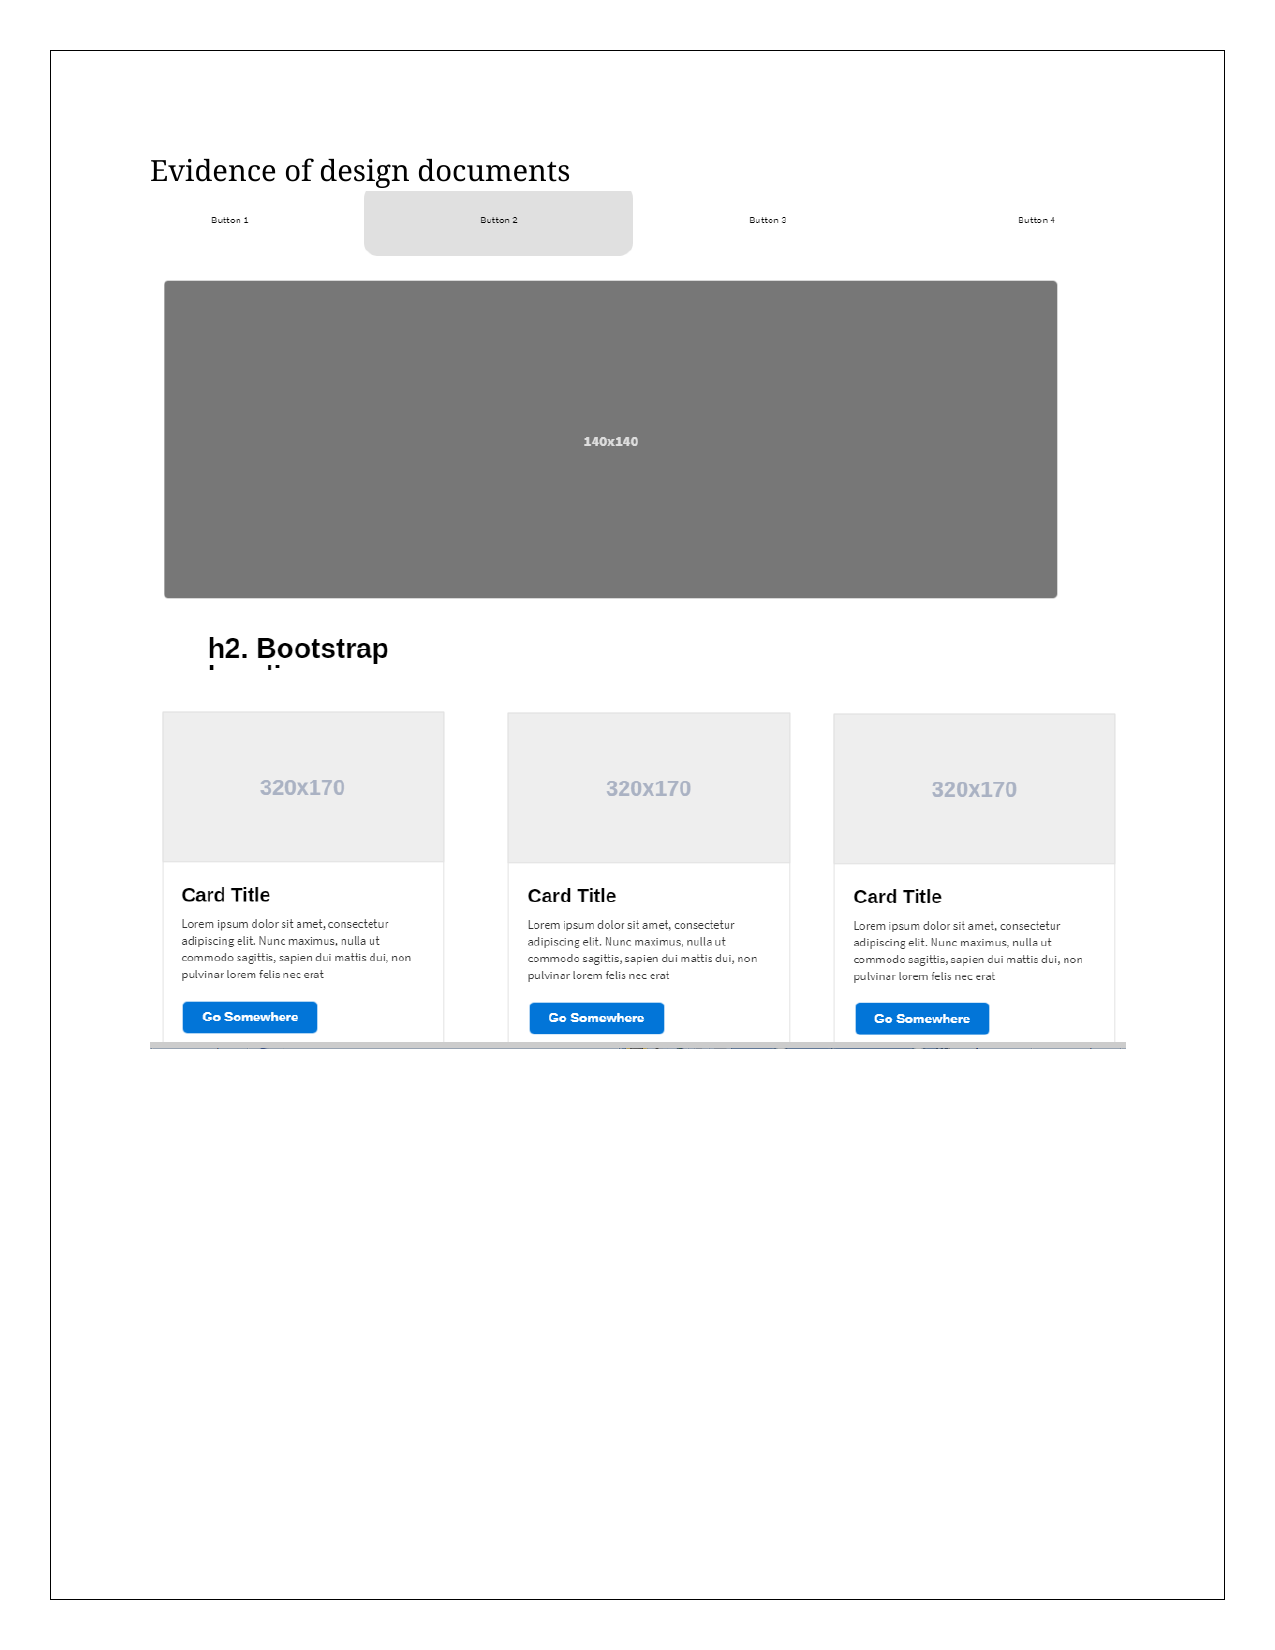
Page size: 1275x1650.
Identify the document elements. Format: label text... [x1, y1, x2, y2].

text Evidence of design documents [150, 150, 1125, 191]
picture [150, 191, 1126, 1049]
